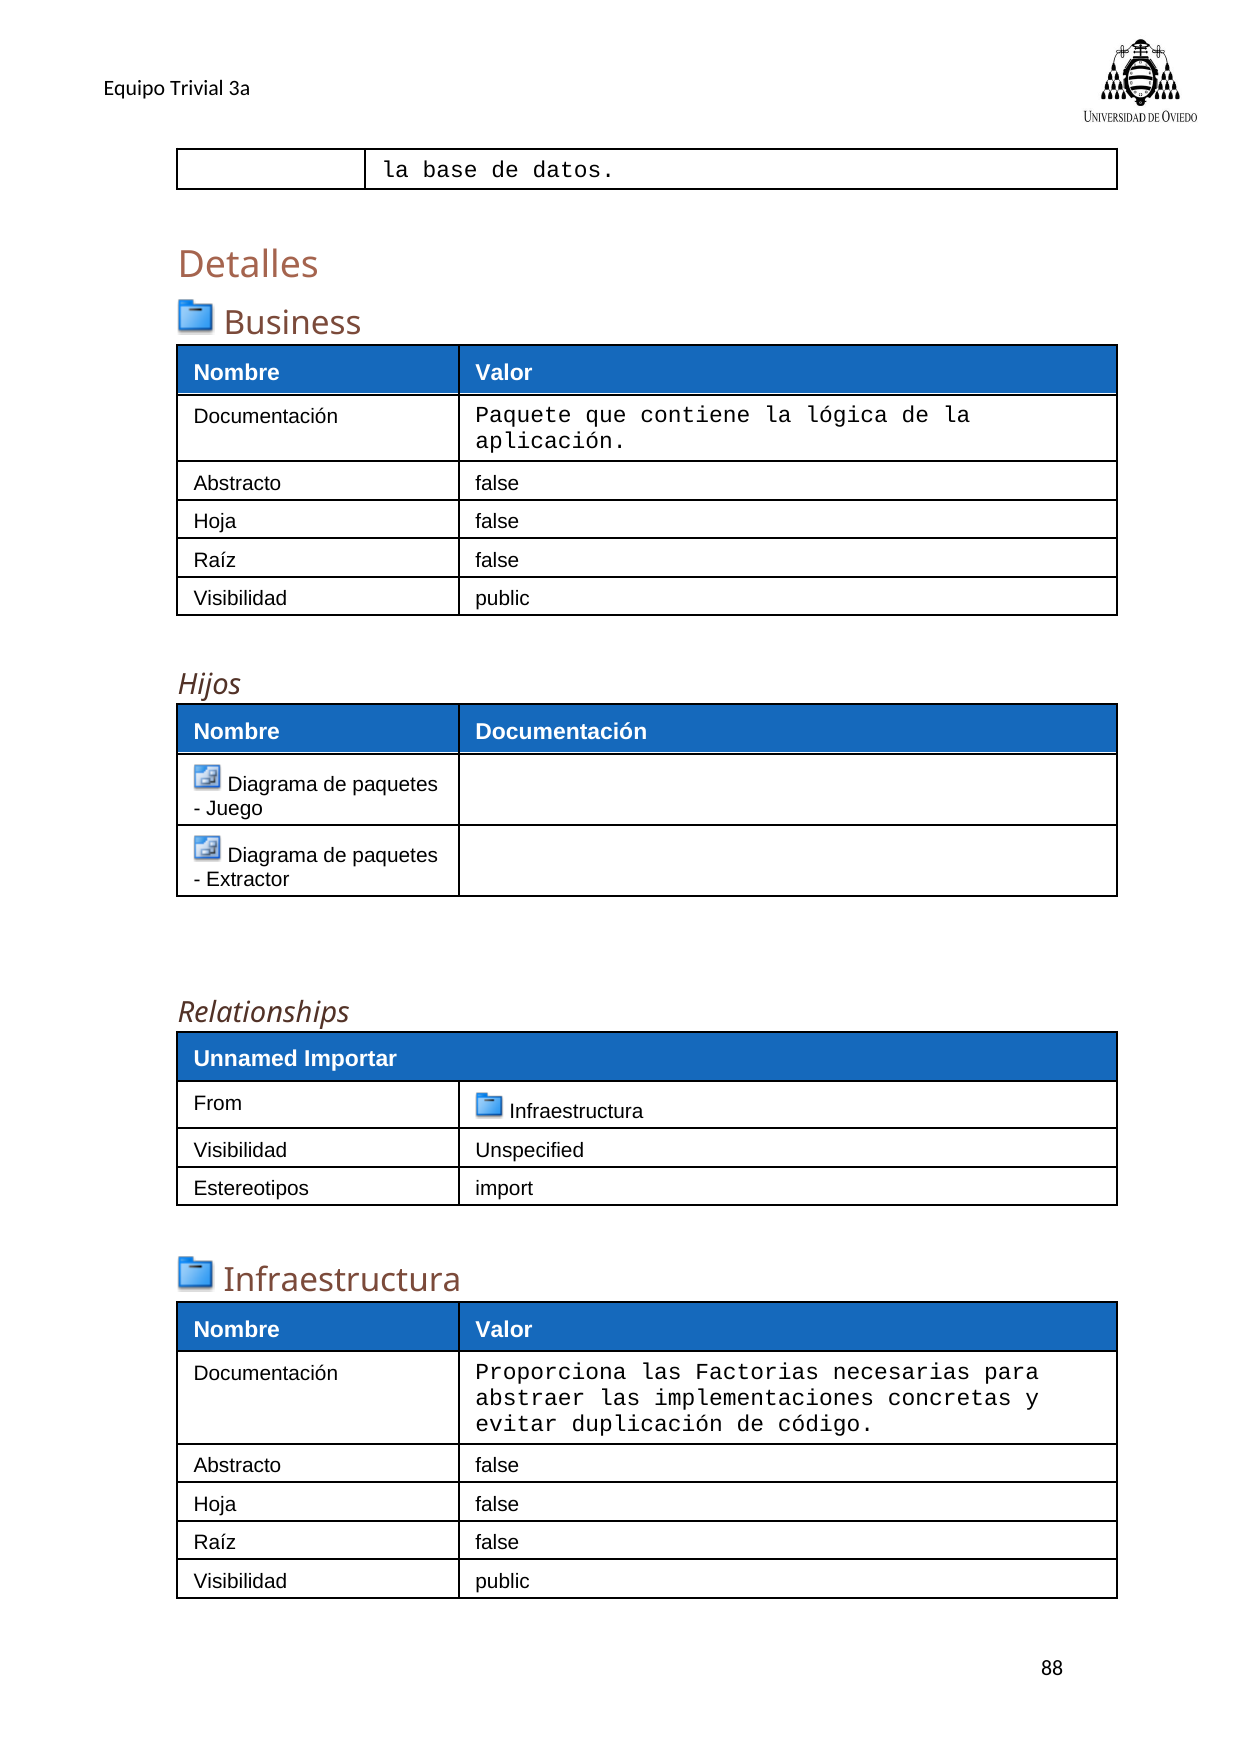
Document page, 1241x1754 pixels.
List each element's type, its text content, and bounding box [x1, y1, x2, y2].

picture [177, 1253, 215, 1292]
picture [177, 296, 215, 335]
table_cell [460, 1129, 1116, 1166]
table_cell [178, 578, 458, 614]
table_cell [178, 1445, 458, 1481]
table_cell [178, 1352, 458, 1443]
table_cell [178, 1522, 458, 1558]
picture [475, 1090, 504, 1119]
subtitle Relationships [177, 991, 1063, 1031]
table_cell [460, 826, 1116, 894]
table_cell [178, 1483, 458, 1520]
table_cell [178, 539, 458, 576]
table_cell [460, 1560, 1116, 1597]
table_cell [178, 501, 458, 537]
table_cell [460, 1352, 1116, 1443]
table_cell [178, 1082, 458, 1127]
picture [193, 762, 222, 791]
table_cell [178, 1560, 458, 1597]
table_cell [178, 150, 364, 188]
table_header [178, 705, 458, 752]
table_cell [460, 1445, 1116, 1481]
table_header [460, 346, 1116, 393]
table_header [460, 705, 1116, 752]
subtitle Detalles [177, 237, 1063, 288]
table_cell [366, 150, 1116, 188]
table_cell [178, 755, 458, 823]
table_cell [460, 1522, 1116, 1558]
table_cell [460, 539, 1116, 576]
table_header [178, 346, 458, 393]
subtitle Business [177, 297, 1063, 344]
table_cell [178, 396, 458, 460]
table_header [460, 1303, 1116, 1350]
subtitle Hijos [177, 663, 1063, 703]
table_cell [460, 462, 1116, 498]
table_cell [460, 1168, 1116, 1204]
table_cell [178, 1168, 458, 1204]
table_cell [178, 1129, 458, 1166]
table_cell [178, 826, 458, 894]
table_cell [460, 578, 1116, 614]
picture [1077, 35, 1198, 123]
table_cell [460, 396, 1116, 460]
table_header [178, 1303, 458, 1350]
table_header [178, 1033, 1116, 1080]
subtitle Infraestructura [177, 1254, 1063, 1301]
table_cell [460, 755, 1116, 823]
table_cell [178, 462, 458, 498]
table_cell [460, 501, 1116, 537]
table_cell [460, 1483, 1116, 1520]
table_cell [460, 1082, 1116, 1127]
picture [193, 833, 222, 862]
